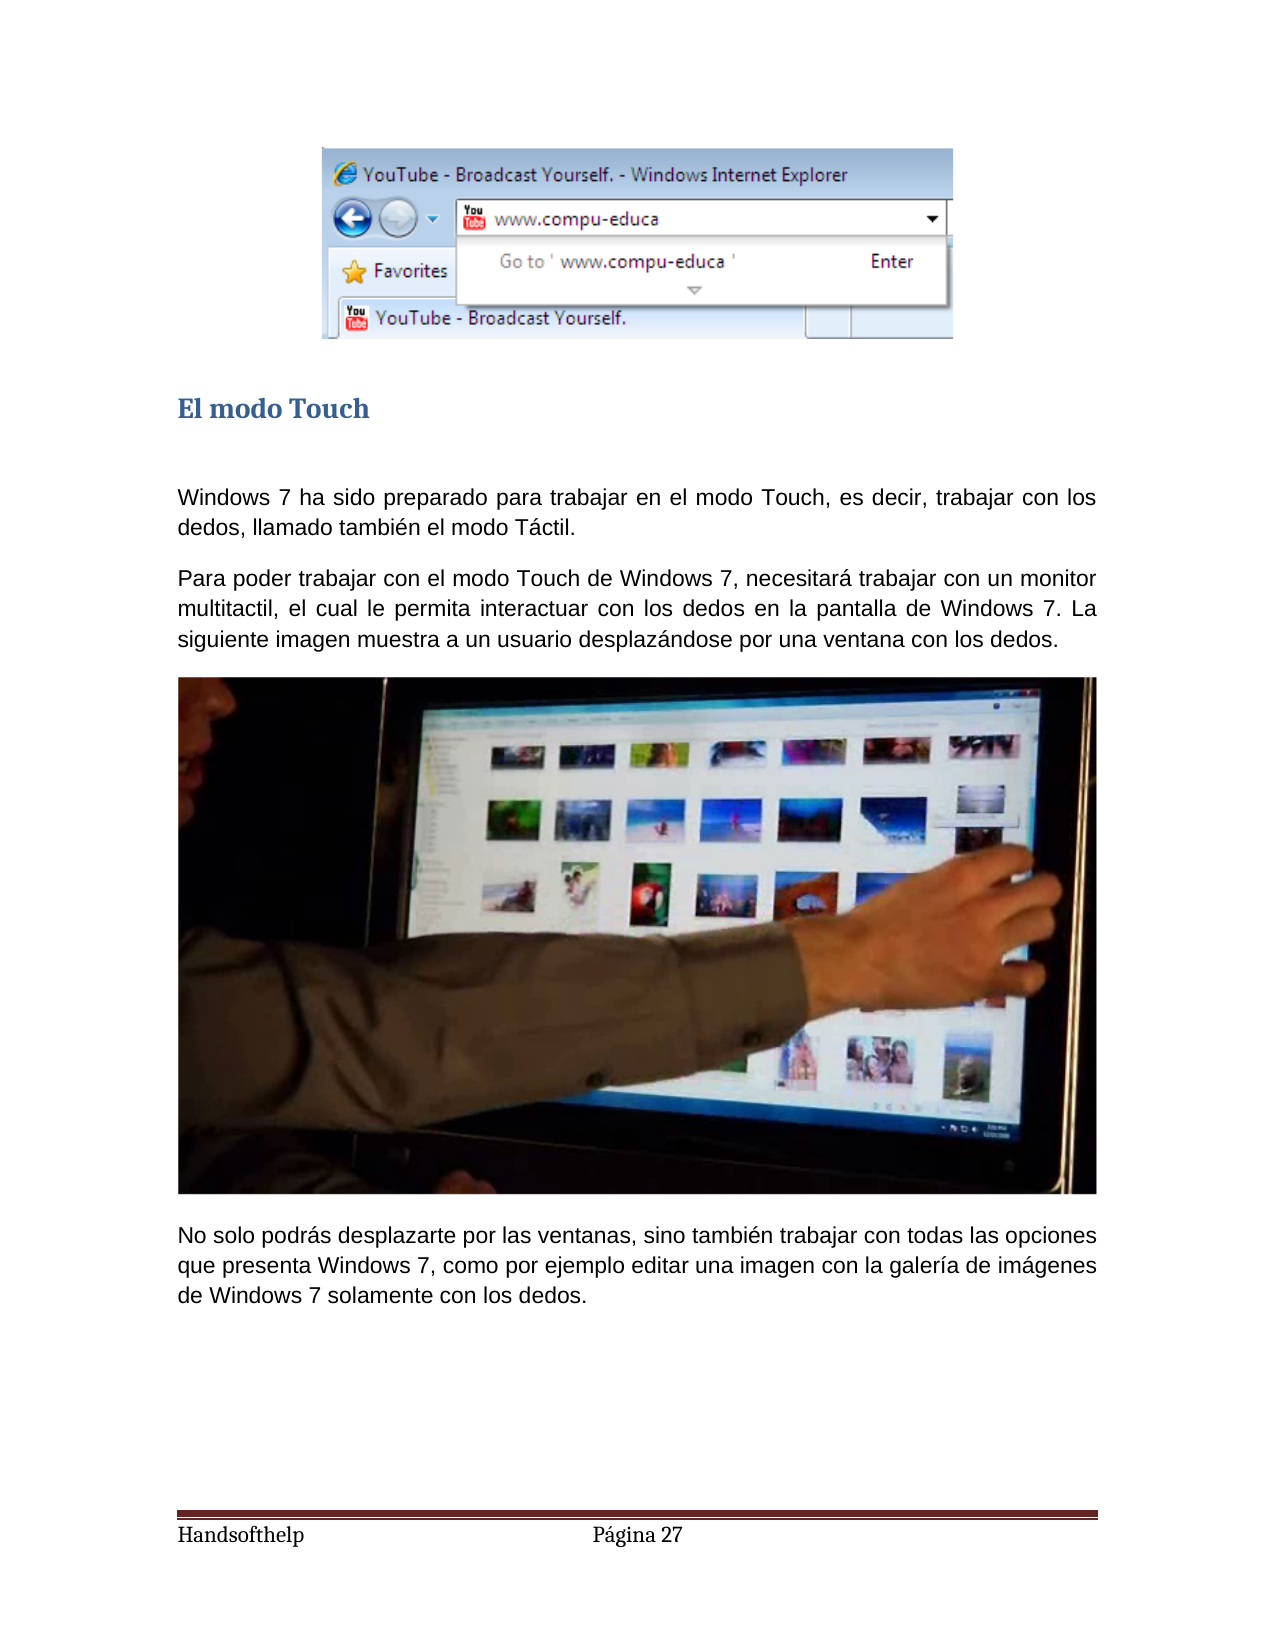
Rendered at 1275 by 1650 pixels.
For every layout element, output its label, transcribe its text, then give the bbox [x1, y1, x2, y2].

subtitle El modo Touch [177, 392, 1098, 426]
picture [321, 147, 954, 339]
text Windows 7 ha sido preparado para trabajar en el modo Touch, es decir, trabajar con los dedos, llamado también el modo Táctil. [177, 484, 1098, 541]
picture [177, 676, 1098, 1197]
text No solo podrás desplazarte por las ventanas, sino también trabajar con todas las opciones que presenta Windows 7, como por ejemplo editar una imagen con la galería de imágenes de Windows 7 solamente con los dedos. [177, 1222, 1098, 1308]
text Para poder trabajar con el modo Touch de Windows 7, necesitará trabajar con un monitor multitactil, el cual le permita interactuar con los dedos en la pantalla de Windows 7. La siguiente imagen muestra a un usuario desplazándose por una ventana con los dedos. [177, 565, 1098, 652]
